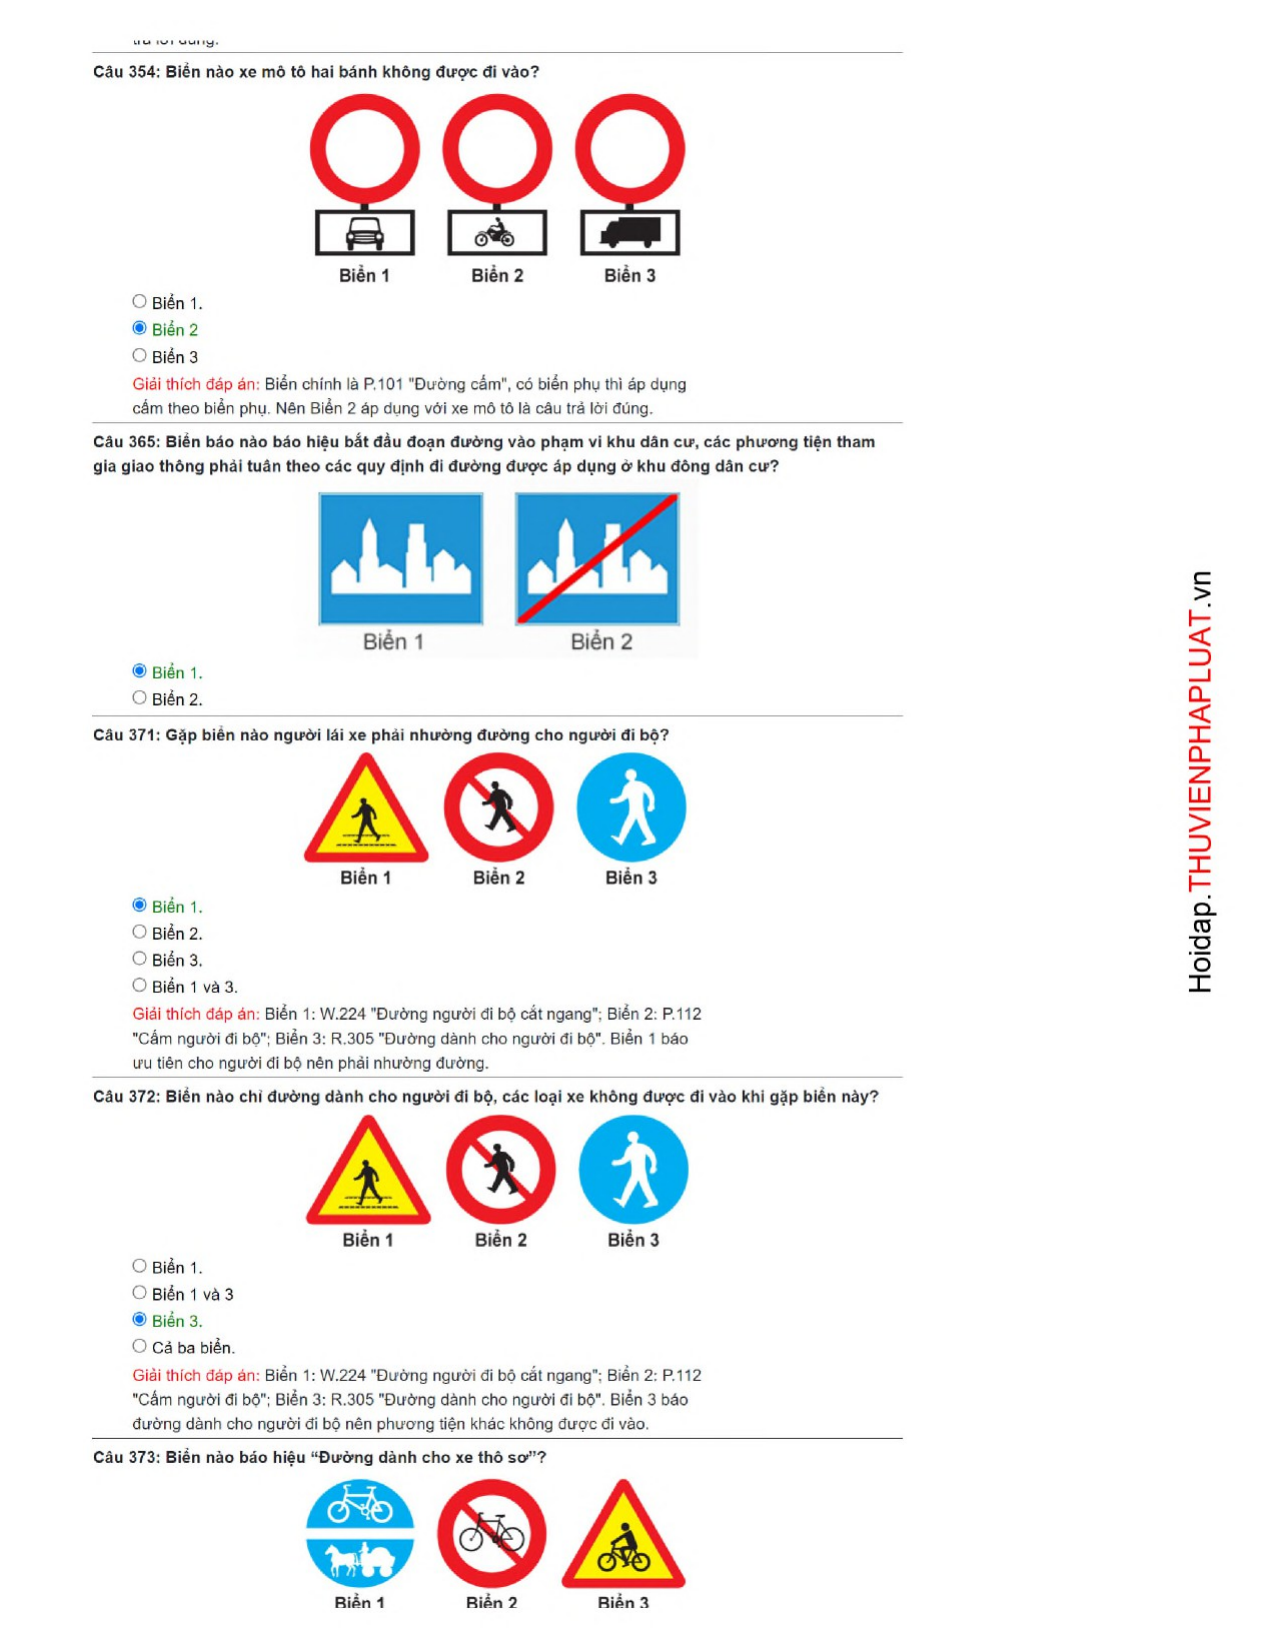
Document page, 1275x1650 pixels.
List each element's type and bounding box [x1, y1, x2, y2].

picture [82, 20, 1243, 1628]
